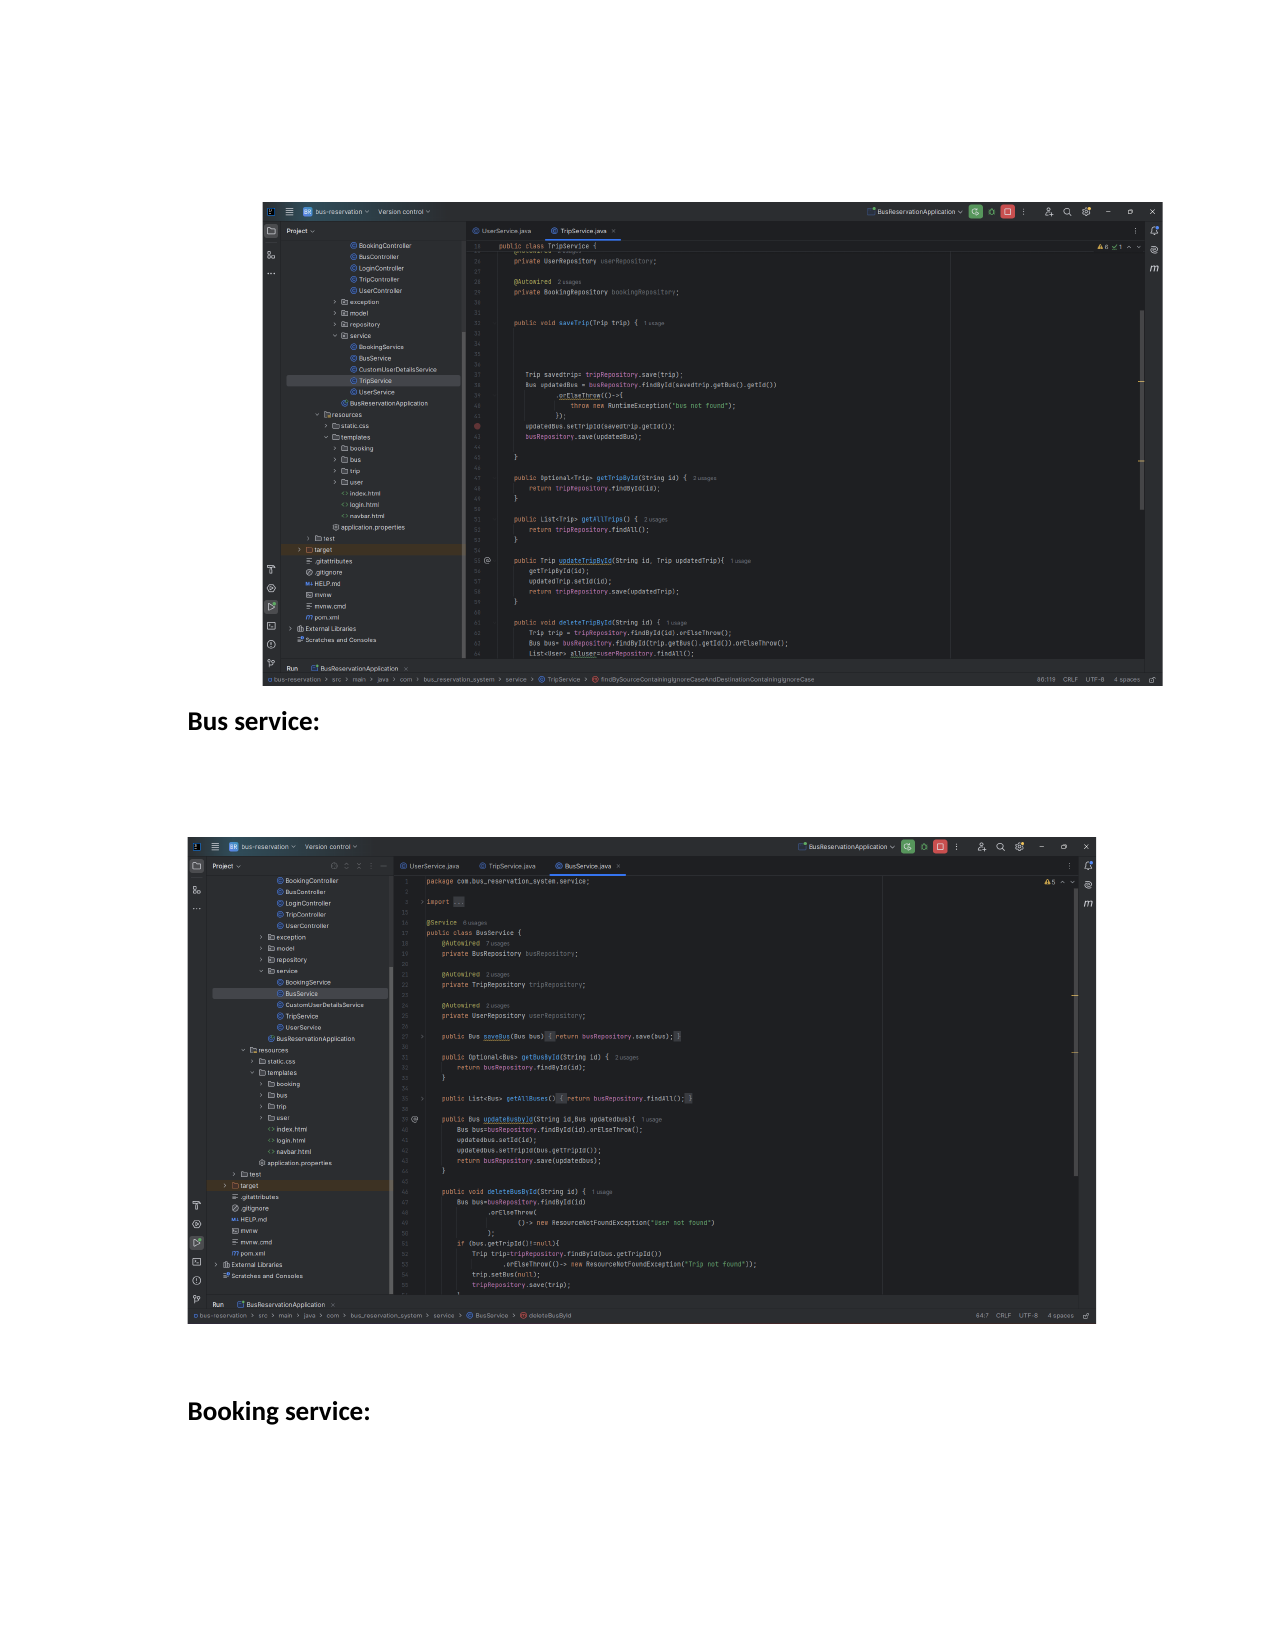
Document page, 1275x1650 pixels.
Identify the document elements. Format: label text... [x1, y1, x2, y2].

text Bus service: [187, 704, 1087, 737]
picture [262, 202, 1163, 686]
text Booking service: [187, 1394, 1087, 1427]
picture [187, 837, 1097, 1324]
